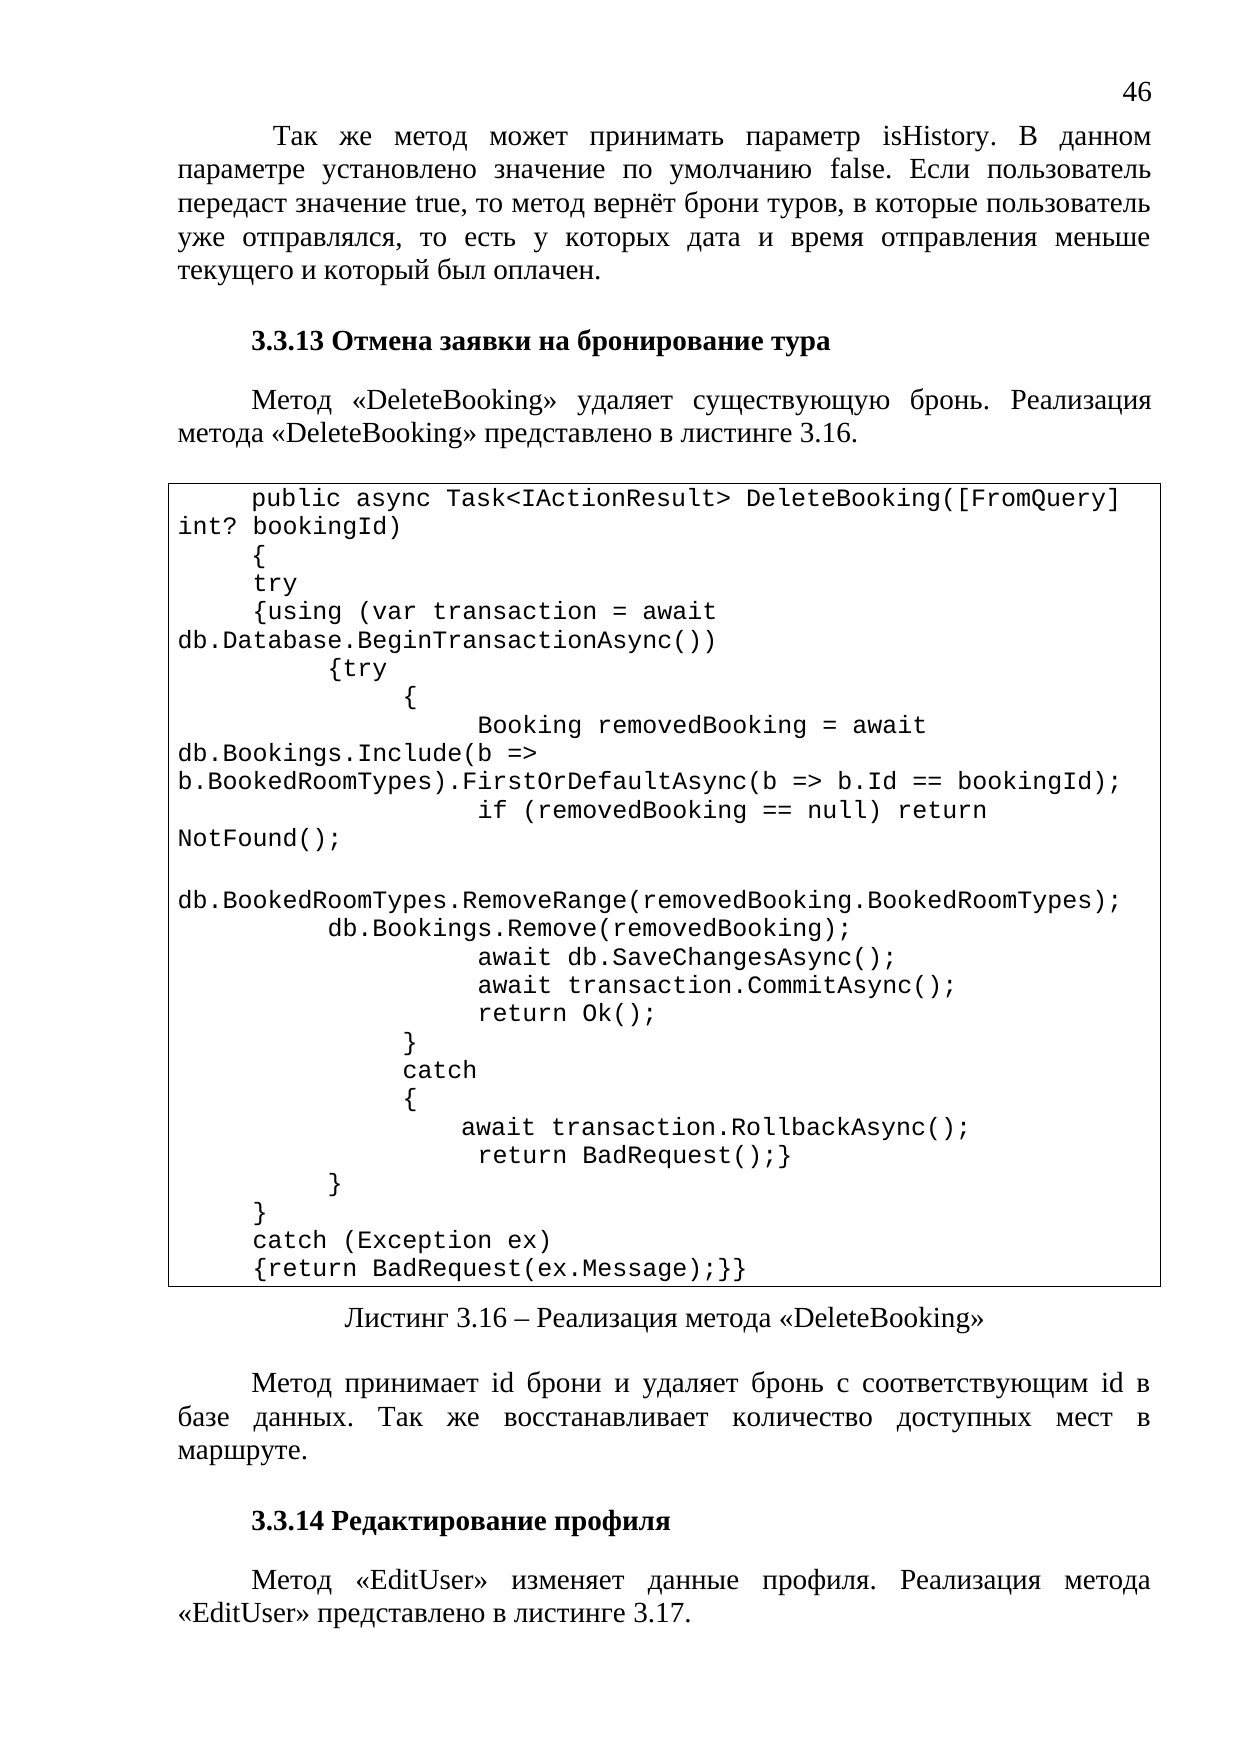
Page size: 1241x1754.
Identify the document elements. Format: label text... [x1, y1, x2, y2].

text { [177, 684, 1152, 712]
text } [177, 1171, 1152, 1199]
text { [177, 542, 1152, 571]
text await transaction.RollbackAsync(); [177, 1114, 1152, 1142]
text public async Task<IActionResult> DeleteBooking([FromQuery] int? bookingId) [169, 484, 1160, 542]
text { [177, 1086, 1152, 1114]
text {try [177, 656, 1152, 684]
text await transaction.CommitAsync(); [177, 972, 1152, 1001]
text if (removedBooking == null) return NotFound(); [177, 797, 1152, 854]
text Листинг 3.16 – Реализация метода «DeleteBooking» [177, 1300, 1152, 1333]
text Метод принимает id брони и удаляет бронь с соответствующим id в базе данных. Так же восстанавливает количество доступных мест в маршруте. [177, 1365, 1152, 1466]
text } [177, 1029, 1152, 1057]
text catch (Exception ex) [177, 1227, 1152, 1253]
text db.BookedRoomTypes.RemoveRange(removedBooking.BookedRoomTypes); [177, 854, 1152, 916]
text db.Bookings.Remove(removedBooking); [177, 916, 1152, 944]
text return BadRequest();} [177, 1142, 1152, 1171]
text Так же метод может принимать параметр isHistory. В данном параметре установлено значение по умолчанию false. Если пользователь передаст значение true, то метод вернёт брони туров, в которые пользователь уже отправлялся, то есть у которых дата и время отправления меньше текущего и который был оплачен. [177, 118, 1152, 286]
text Метод «EditUser» изменяет данные профиля. Реализация метода «EditUser» представлено в листинге 3.17. [177, 1562, 1152, 1629]
text Отмена заявки на бронирование тура [251, 323, 1152, 357]
text {using (var transaction = await db.Database.BeginTransactionAsync()) [177, 599, 1152, 656]
text Редактирование профиля [251, 1503, 1152, 1537]
text } [177, 1199, 1152, 1227]
text {return BadRequest(ex.Message);}} [169, 1253, 1160, 1286]
text try [177, 571, 1152, 599]
text catch [177, 1057, 1152, 1086]
text Booking removedBooking = await db.Bookings.Include(b => b.BookedRoomTypes).FirstOrDefaultAsync(b => b.Id == bookingId); [177, 712, 1152, 797]
text return Ok(); [177, 1001, 1152, 1029]
text await db.SaveChangesAsync(); [177, 944, 1152, 972]
text Метод «DeleteBooking» удаляет существующую бронь. Реализация метода «DeleteBooking» представлено в листинге 3.16. [177, 382, 1152, 449]
